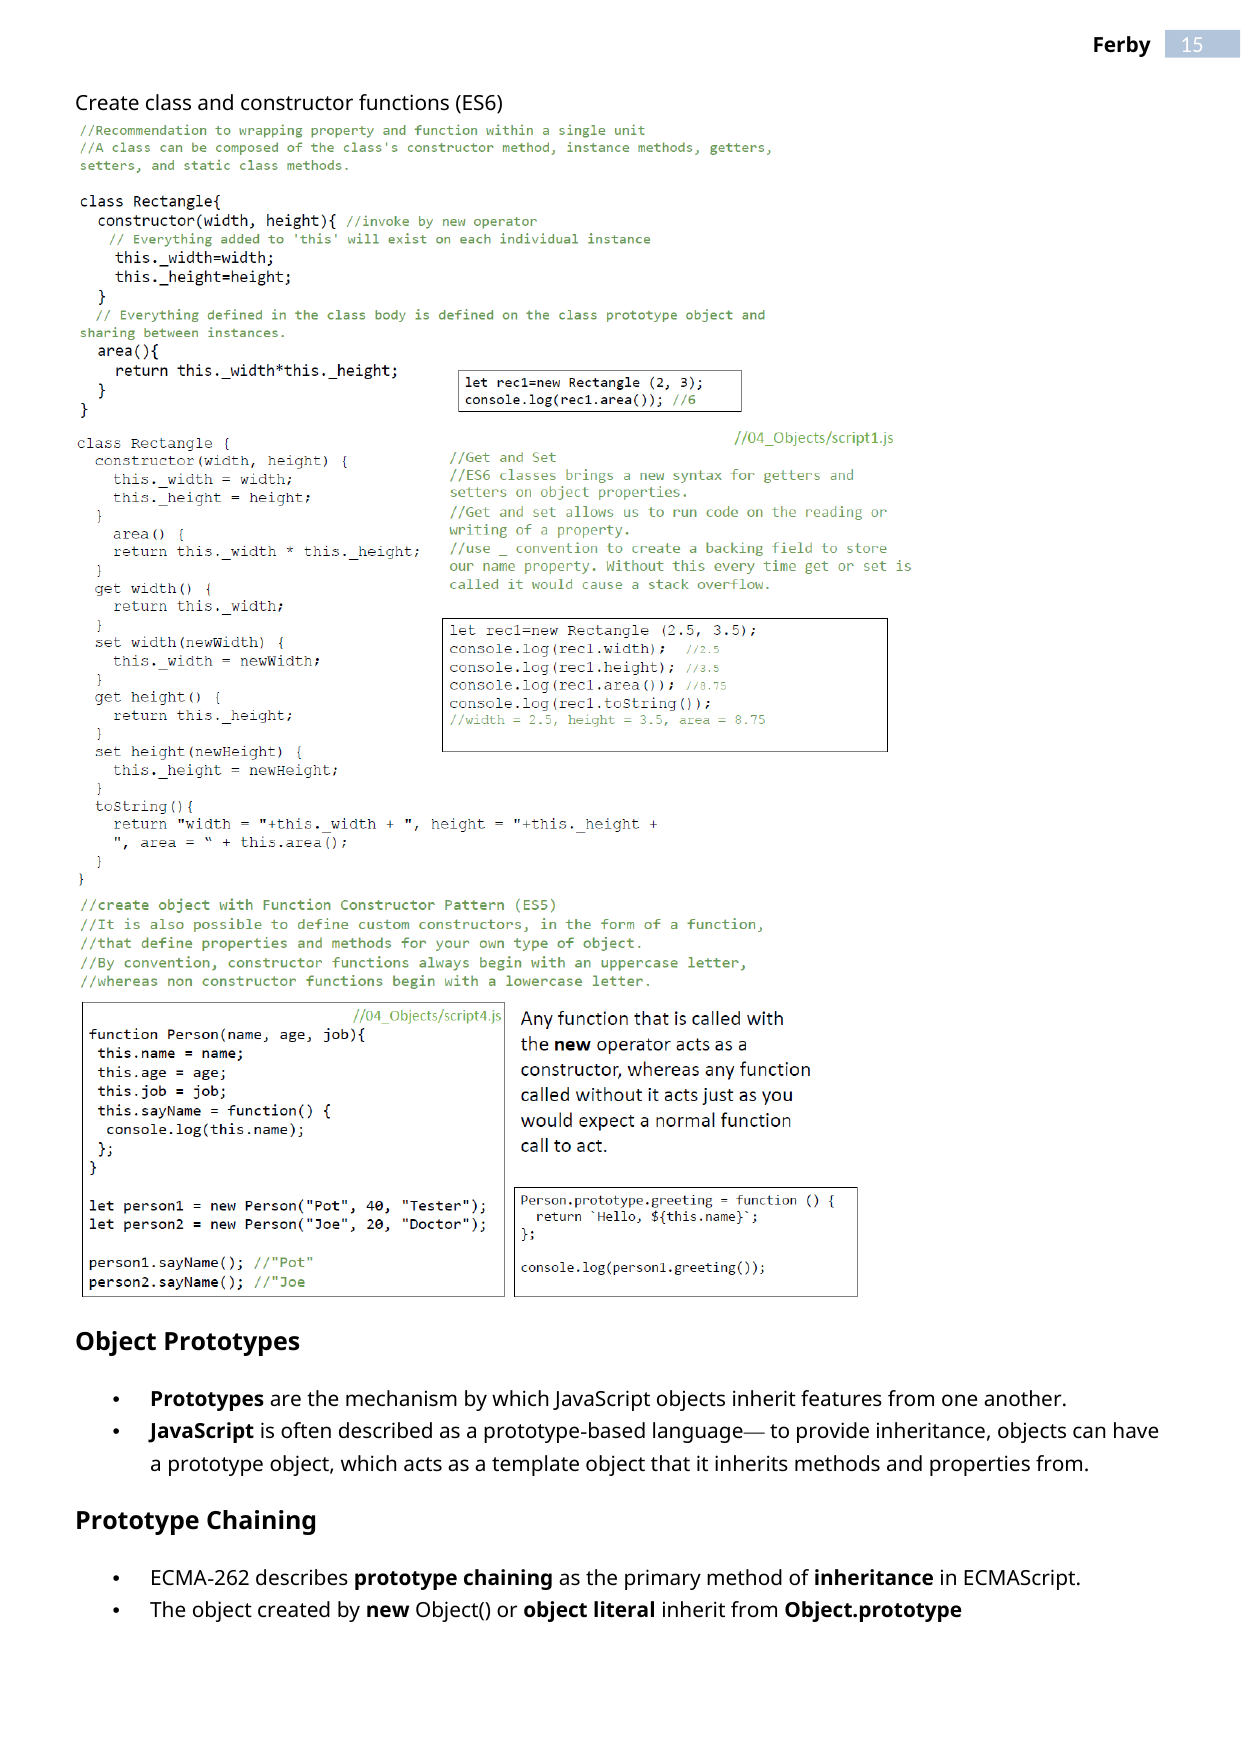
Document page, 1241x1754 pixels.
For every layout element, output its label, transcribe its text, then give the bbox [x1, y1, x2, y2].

text Prototype Chaining [75, 1503, 1165, 1537]
picture [75, 424, 913, 890]
text Object Prototypes [75, 1324, 1165, 1358]
list Prototypes are the mechanism by which JavaScript objects inherit features from one another. [112, 1384, 1165, 1412]
list ECMA‐262 describes prototype chaining as the primary method of inheritance in ECMAScript. [112, 1563, 1165, 1591]
picture [75, 893, 860, 1299]
picture [75, 120, 774, 421]
list JavaScript is often described as a prototype‐based language— to provide inheritance, objects can have a prototype object, which acts as a template object that it inherits methods and properties from. [112, 1417, 1165, 1478]
list The object created by new Object() or object literal inherit from Object.prototype [112, 1595, 1165, 1624]
